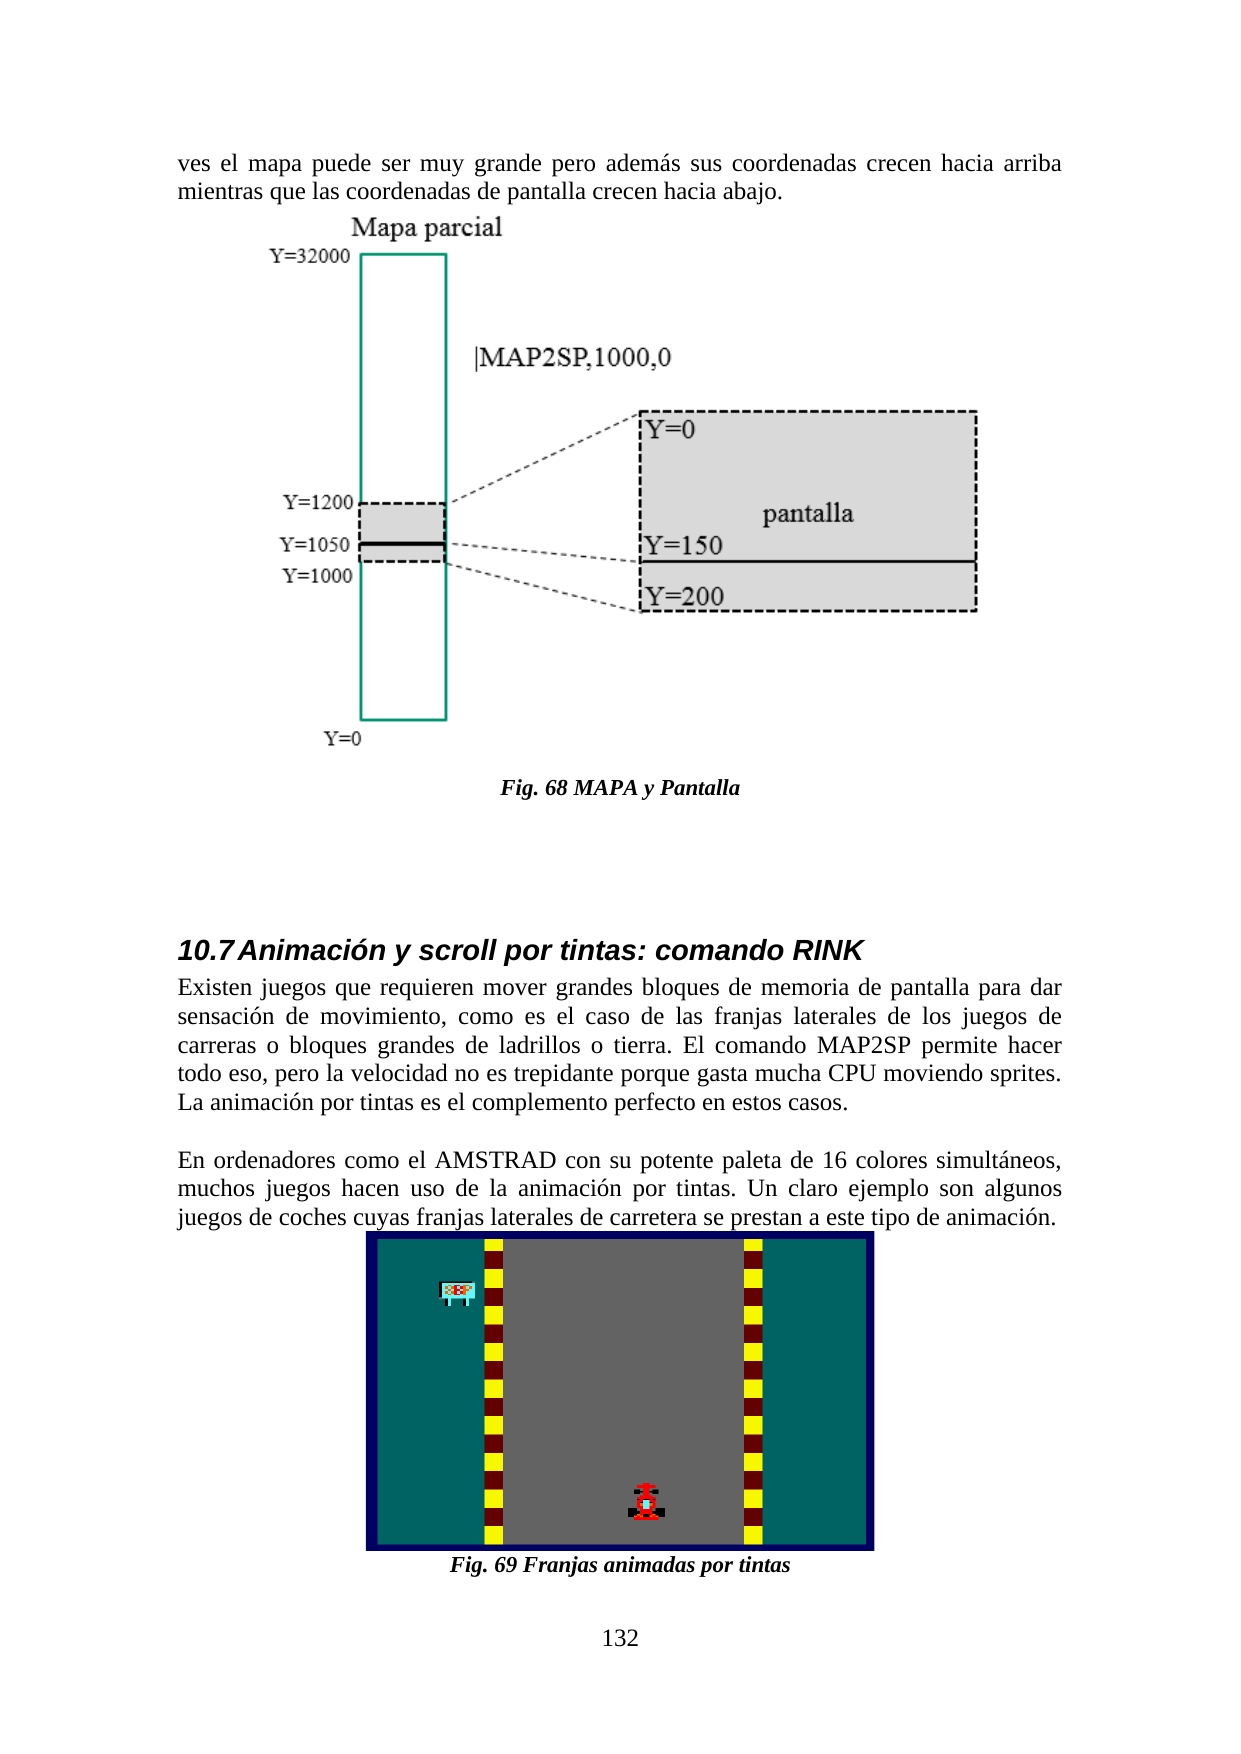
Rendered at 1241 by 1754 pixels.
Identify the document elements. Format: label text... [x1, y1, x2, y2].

text Existen juegos que requieren mover grandes bloques de memoria de pantalla para dar sensación de movimiento, como es el caso de las franjas laterales de los juegos de carreras o bloques grandes de ladrillos o tierra. El comando MAP2SP permite hacer todo eso, pero la velocidad no es trepidante porque gasta mucha CPU moviendo sprites. La animación por tintas es el complemento perfecto en estos casos. [177, 972, 1063, 1116]
picture [252, 205, 989, 774]
text Fig. 69 Franjas animadas por tintas [177, 1551, 1063, 1577]
subtitle Animación y scroll por tintas: comando RINK [177, 932, 1063, 966]
text En ordenadores como el AMSTRAD con su potente paleta de 16 colores simultáneos, muchos juegos hacen uso de la animación por tintas. Un claro ejemplo son algunos juegos de coches cuyas franjas laterales de carretera se prestan a este tipo de animación. [177, 1145, 1063, 1231]
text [177, 148, 1063, 205]
text Fig. 68 MAPA y Pantalla [177, 774, 1063, 800]
picture [365, 1231, 875, 1551]
